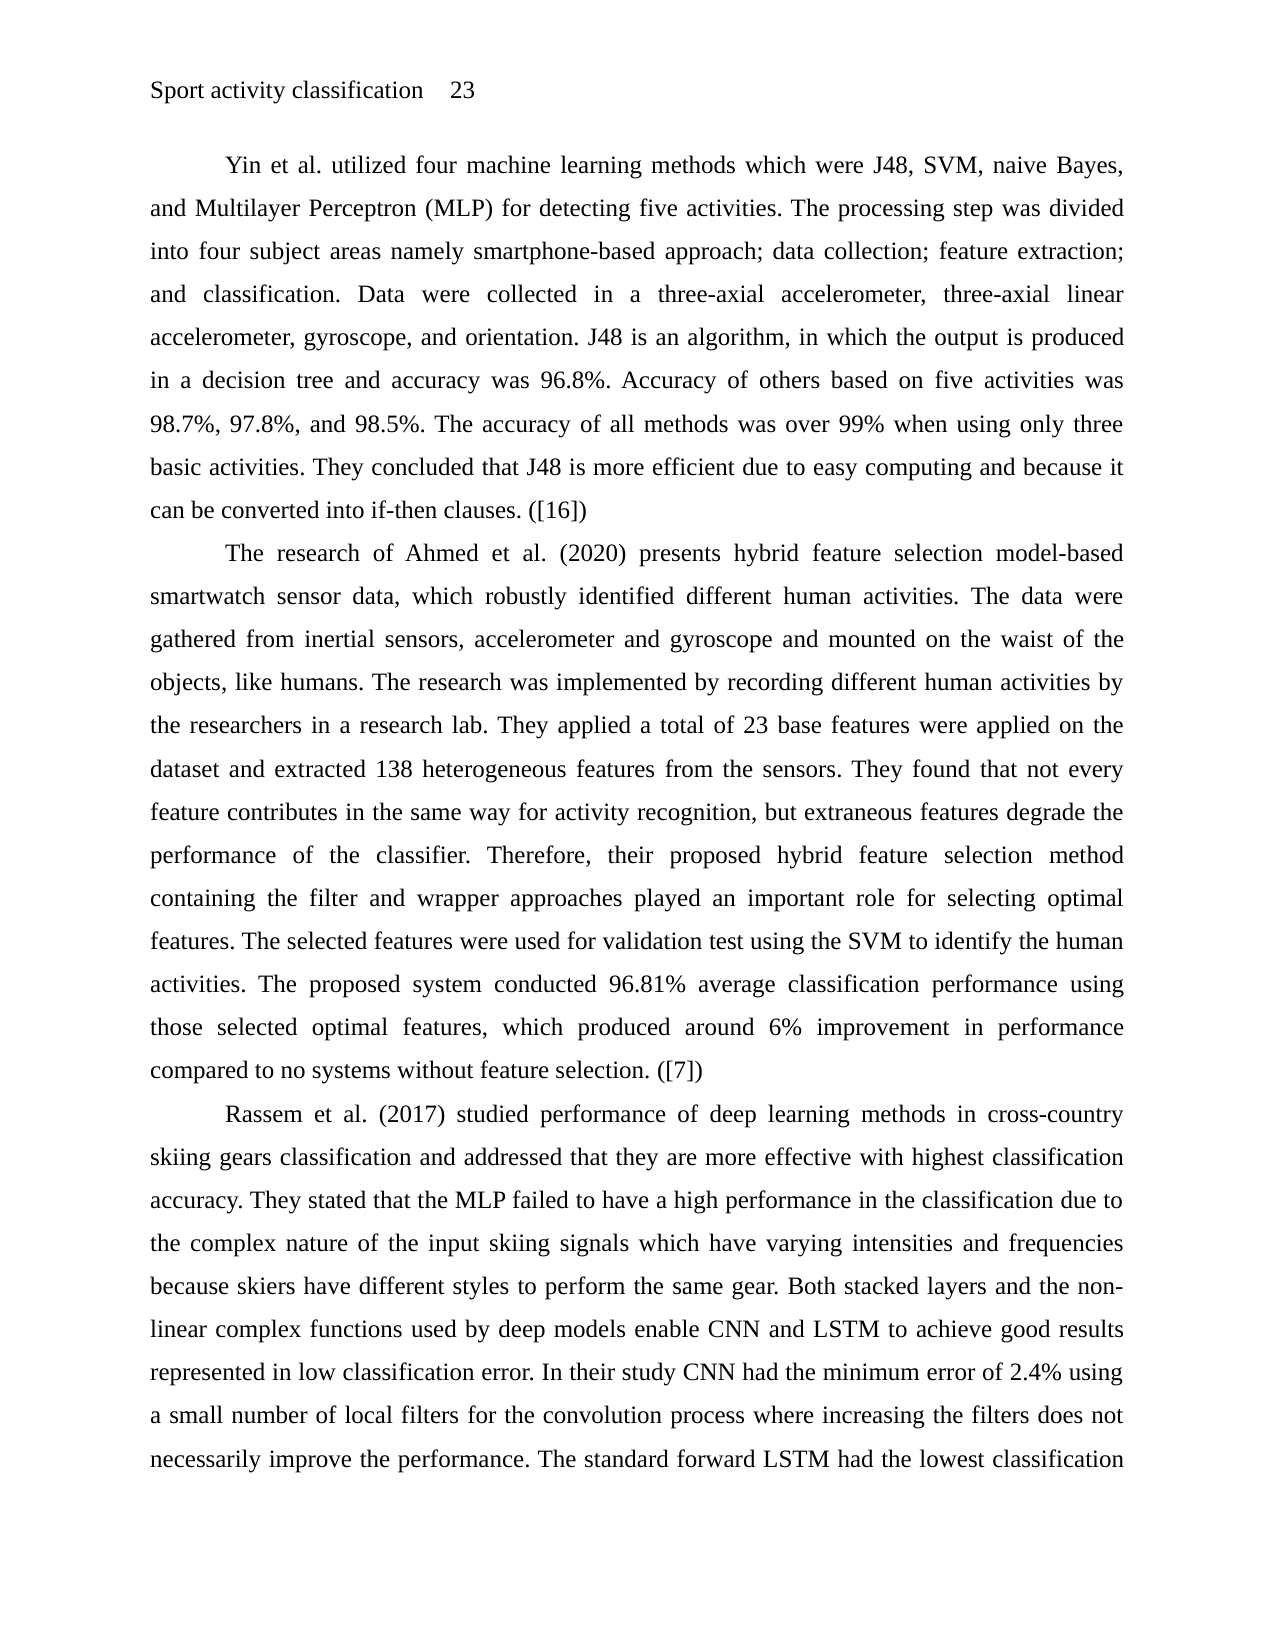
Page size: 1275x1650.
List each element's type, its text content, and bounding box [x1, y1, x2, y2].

text The research of Ahmed et al. (2020) presents hybrid feature selection model-based smartwatch sensor data, which robustly identified different human activities. The data were gathered from inertial sensors, accelerometer and gyroscope and mounted on the waist of the objects, like humans. The research was implemented by recording different human activities by the researchers in a research lab. They applied a total of 23 base features were applied on the dataset and extracted 138 heterogeneous features from the sensors. They found that not every feature contributes in the same way for activity recognition, but extraneous features degrade the performance of the classifier. Therefore, their proposed hybrid feature selection method containing the filter and wrapper approaches played an important role for selecting optimal features. The selected features were used for validation test using the SVM to identify the human activities. The proposed system conducted 96.81% average classification performance using those selected optimal features, which produced around 6% improvement in performance compared to no systems without feature selection. ([7]) [150, 538, 1125, 1084]
text Yin et al. utilized four machine learning methods which were J48, SVM, naive Bayes, and Multilayer Perceptron (MLP) for detecting five activities. The processing step was divided into four subject areas namely smartphone-based approach; data collection; feature extraction; and classification. Data were collected in a three-axial accelerometer, three-axial linear accelerometer, gyroscope, and orientation. J48 is an algorithm, in which the output is produced in a decision tree and accuracy was 96.8%. Accuracy of others based on five activities was 98.7%, 97.8%, and 98.5%. The accuracy of all methods was over 99% when using only three basic activities. They concluded that J48 is more efficient due to easy computing and because it can be converted into if-then clauses. ([16]) [150, 150, 1125, 524]
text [150, 1099, 1125, 1472]
